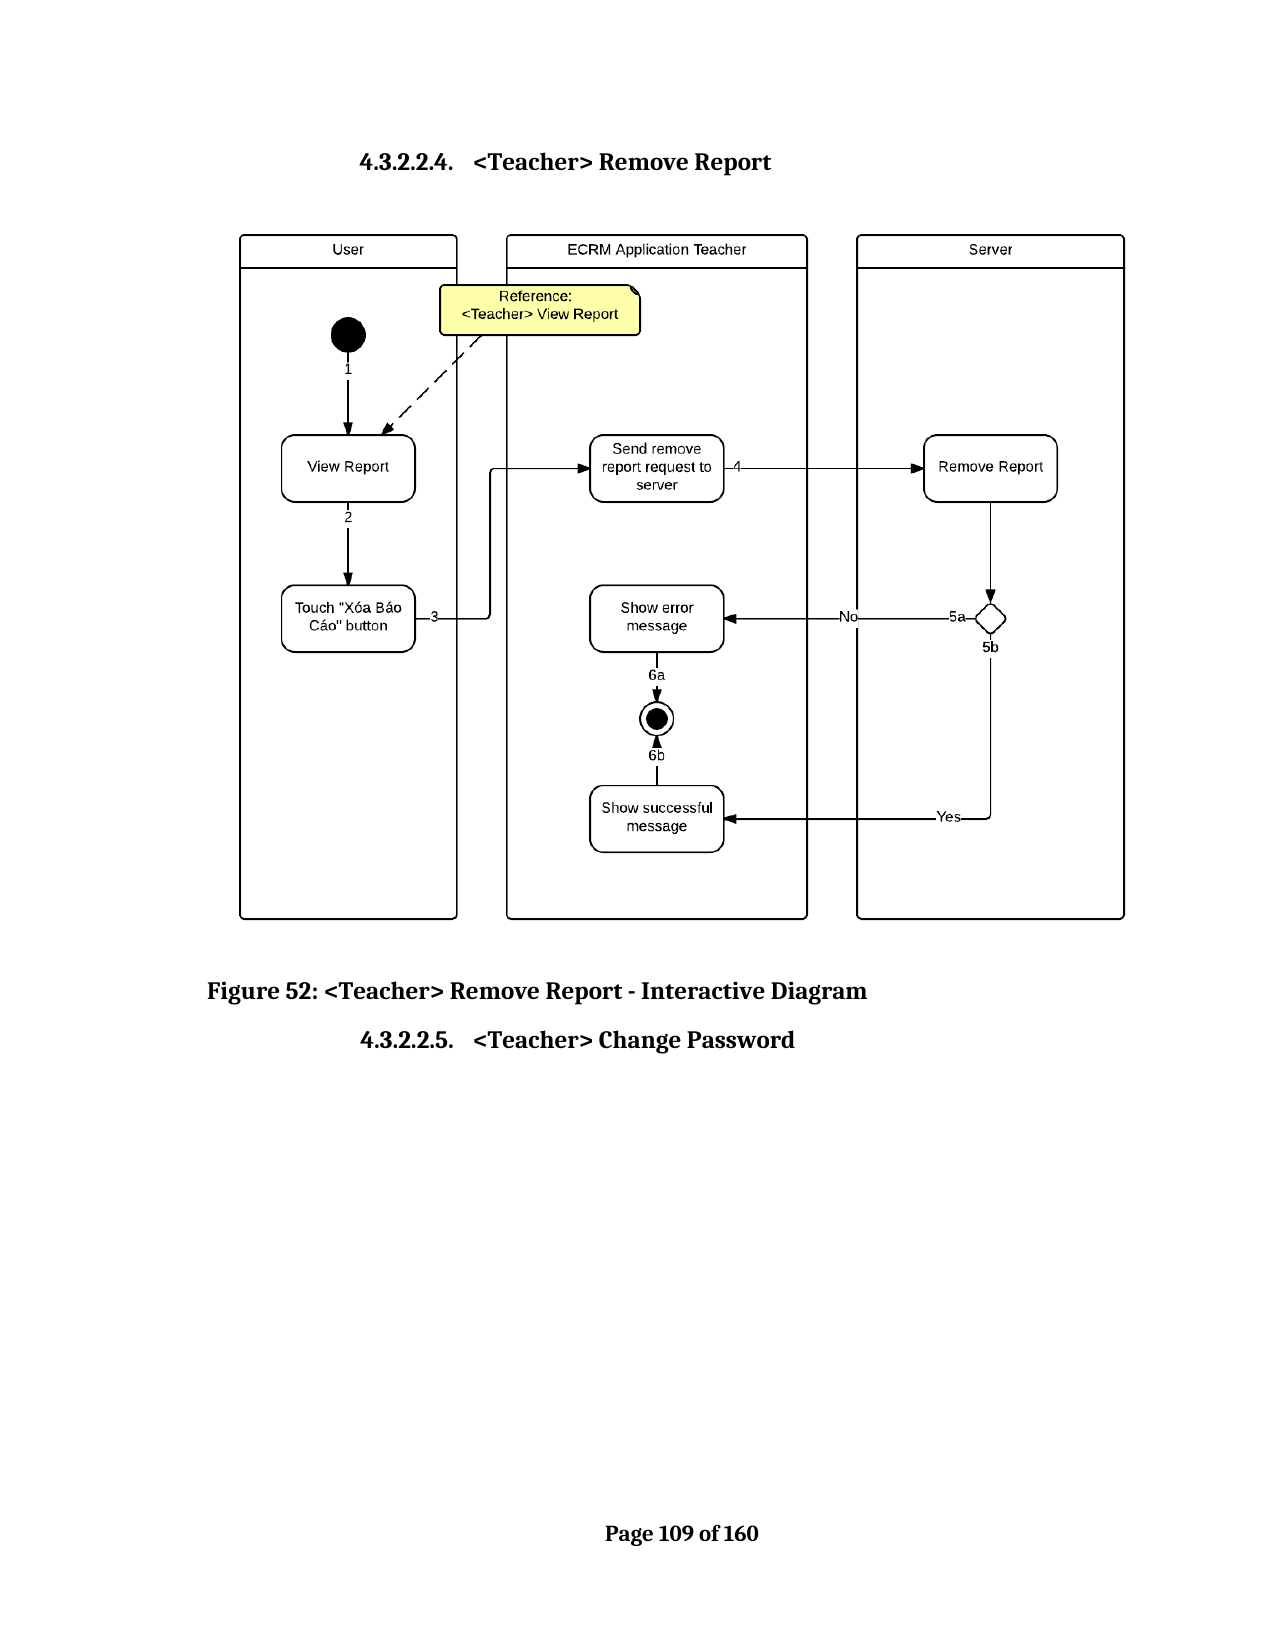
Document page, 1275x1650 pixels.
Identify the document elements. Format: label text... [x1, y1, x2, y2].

list <Teacher> Change Password [454, 1026, 1157, 1055]
list <Teacher> Remove Report [454, 148, 1157, 176]
picture [206, 201, 1157, 952]
